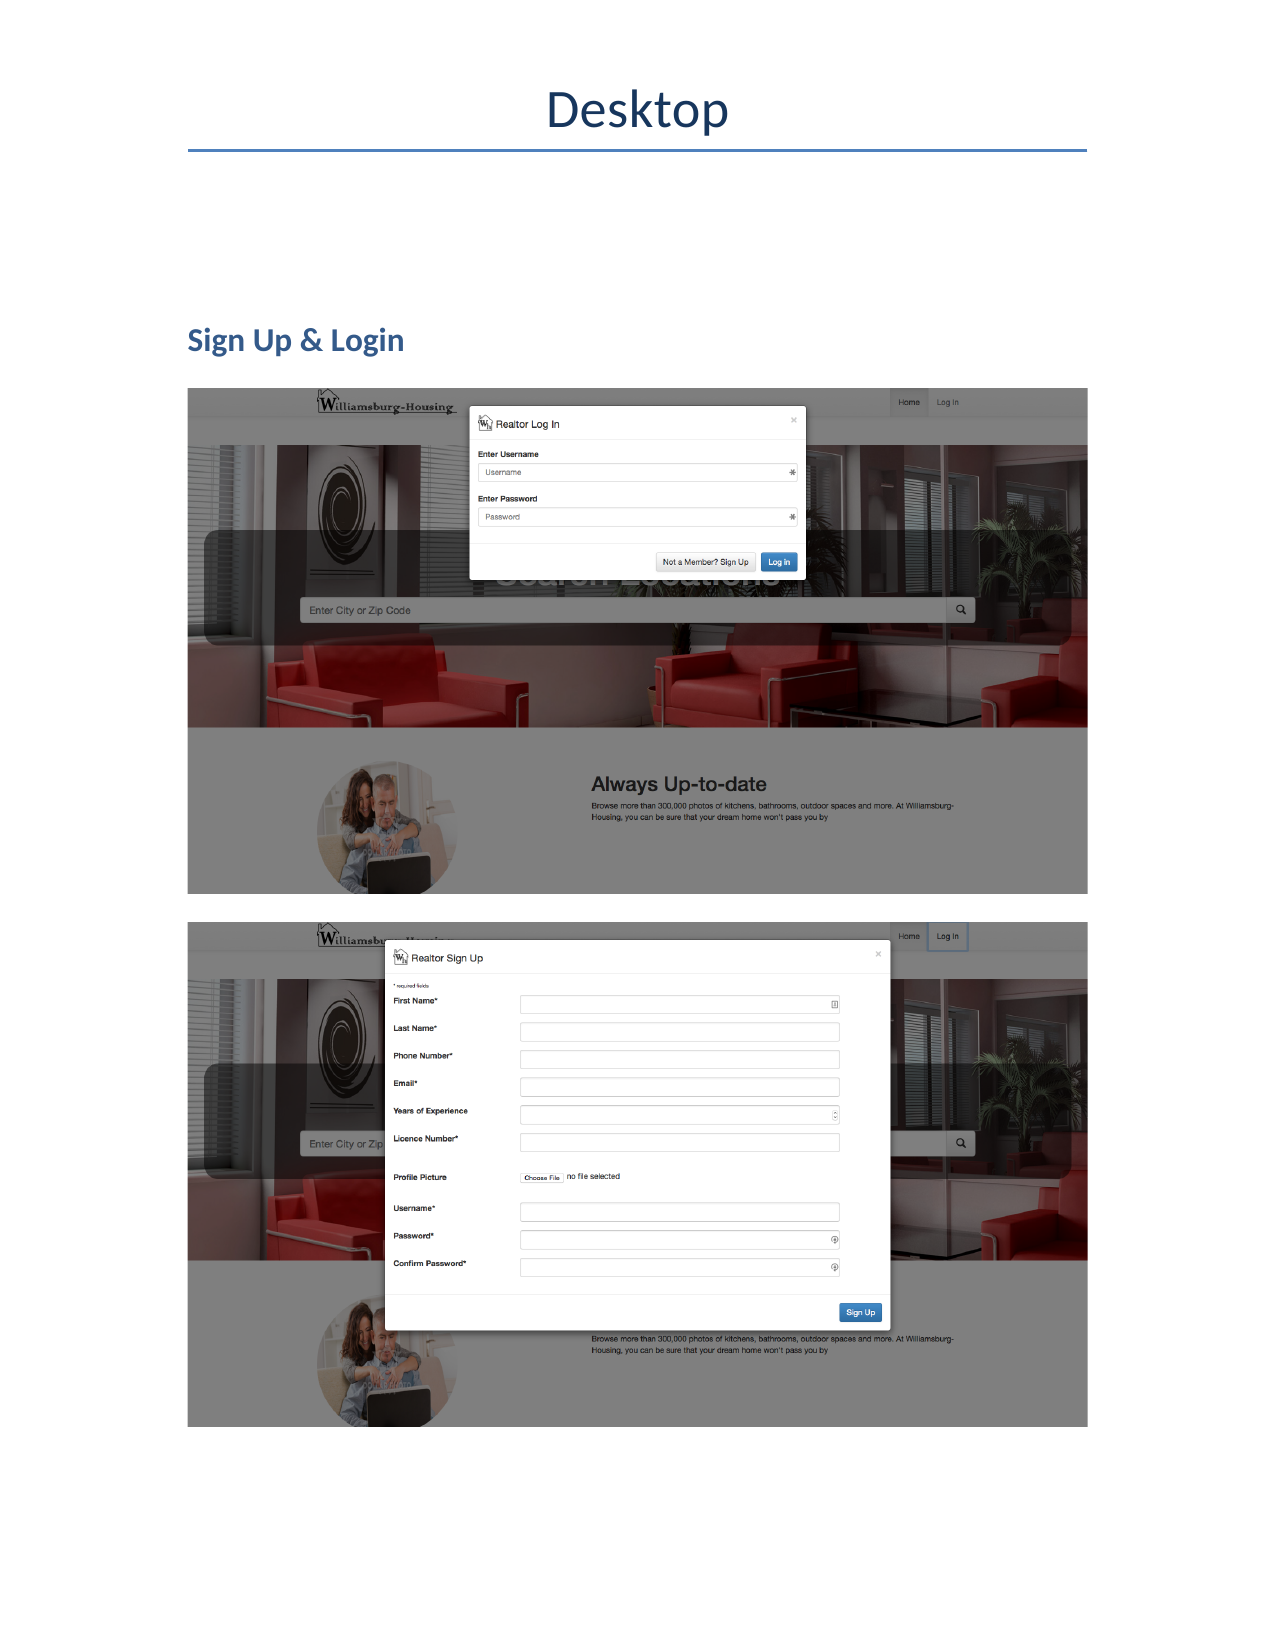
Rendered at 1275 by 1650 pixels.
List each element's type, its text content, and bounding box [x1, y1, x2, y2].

picture [187, 922, 1088, 1427]
picture [187, 388, 1088, 894]
subtitle Sign Up & Login [187, 319, 1087, 360]
